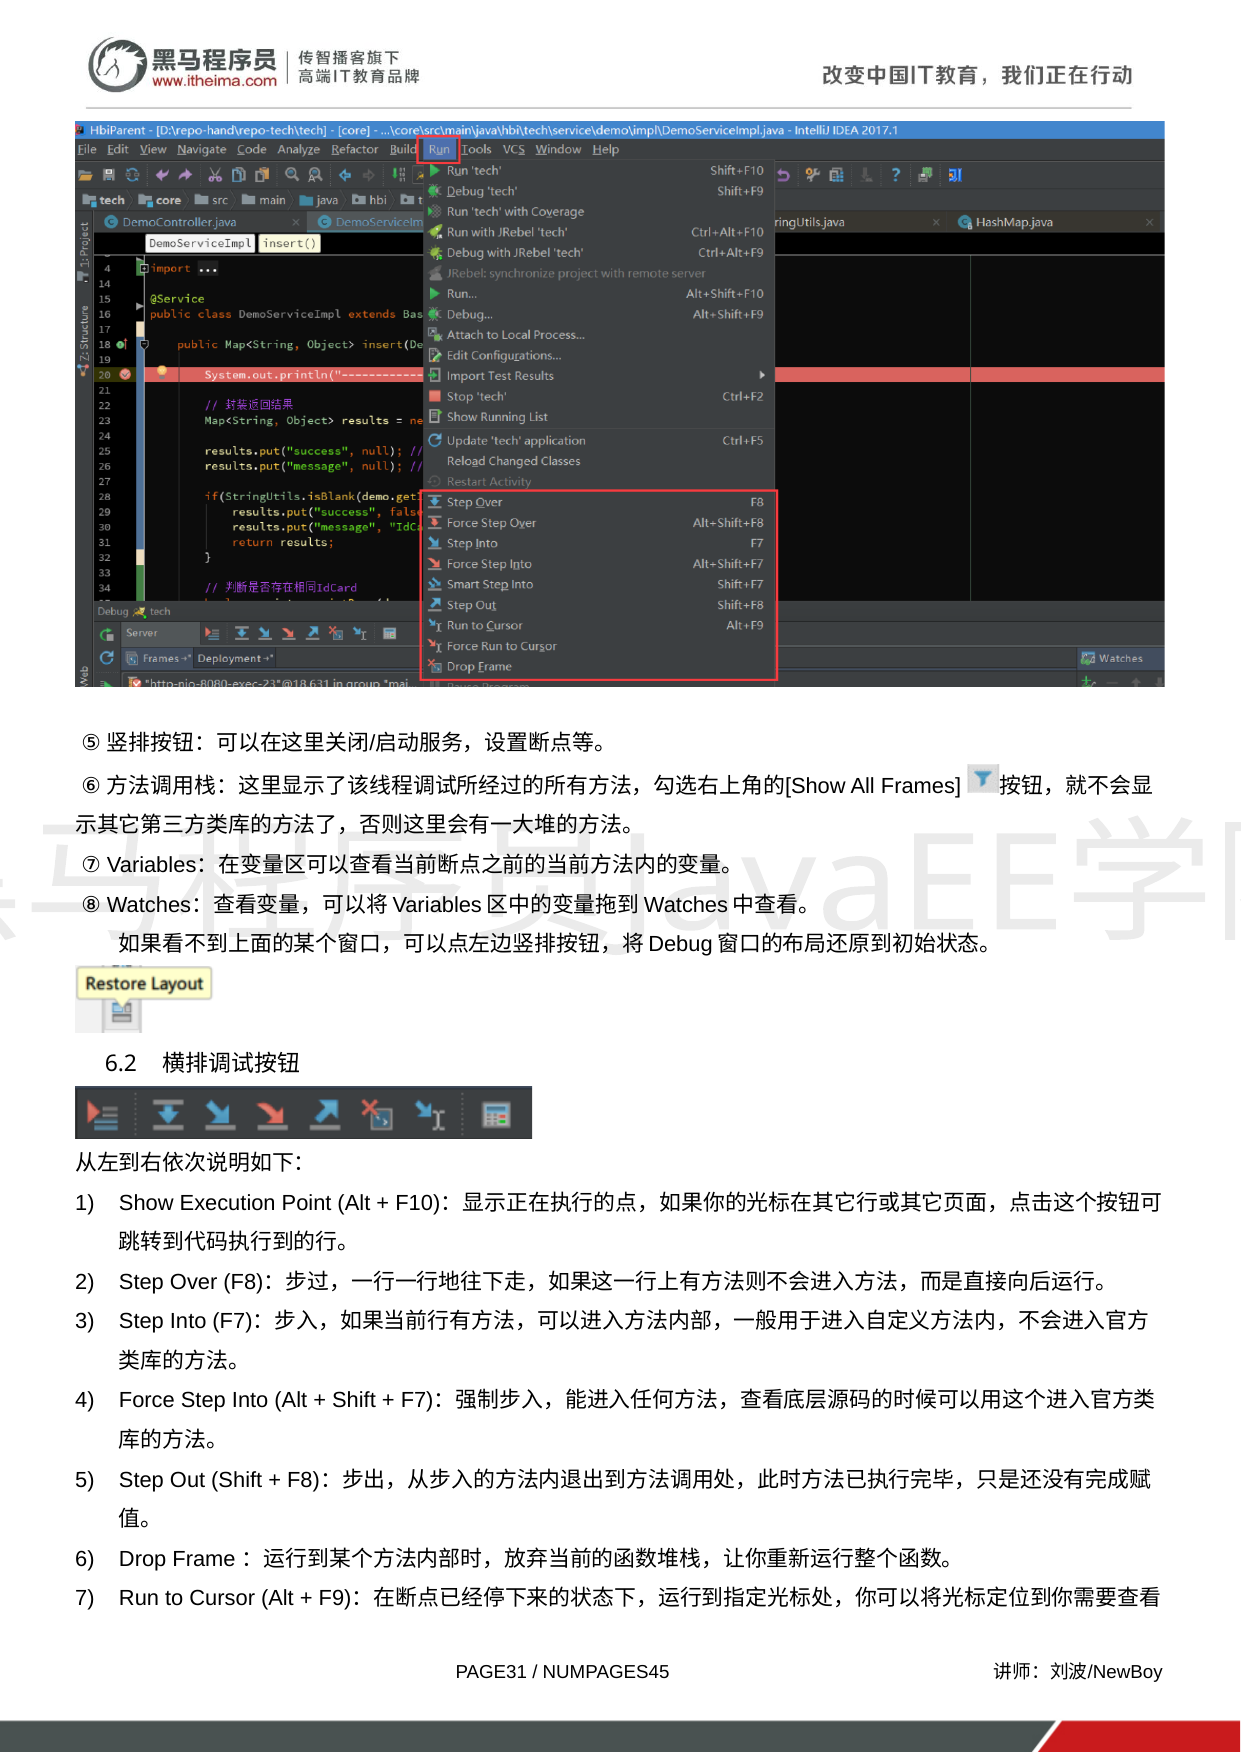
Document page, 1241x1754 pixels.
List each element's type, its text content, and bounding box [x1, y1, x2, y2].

text ⑦ Variables：在变量区可以查看当前断点之前的当前方法内的变量。 [75, 847, 1165, 879]
list Force Step Into (Alt + Shift + F7)：强制步入，能进入任何方法，查看底层源码的时候可以用这个进入官方类库的方法。 [75, 1382, 1165, 1454]
picture [75, 121, 1165, 687]
text ⑤ 竖排按钮：可以在这里关闭/启动服务，设置断点等。 [75, 725, 1165, 756]
picture [0, 0, 1235, 116]
list Step Into (F7)：步入，如果当前行有方法，可以进入方法内部，一般用于进入自定义方法内，不会进入官方类库的方法。 [75, 1303, 1165, 1374]
picture [0, 1661, 1241, 1752]
text 如果看不到上面的某个窗口，可以点左边竖排按钮，将Debug窗口的布局还原到初始状态。 [75, 926, 1165, 958]
list Drop Frame ：运行到某个方法内部时，放弃当前的函数堆栈，让你重新运行整个函数。 [75, 1541, 1165, 1572]
picture [75, 965, 216, 1033]
picture [967, 764, 1000, 793]
text 从左到右依次说明如下： [75, 1145, 1165, 1177]
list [75, 1580, 1165, 1612]
text ⑥ 方法调用栈：这里显示了该线程调试所经过的所有方法，勾选右上角的[Show All Frames] 按钮，就不会显示其它第三方类库的方法了，否则这里会有一大堆的方法。 [75, 764, 1165, 839]
list Step Over (F8)：步过，一行一行地往下走，如果这一行上有方法则不会进入方法，而是直接向后运行。 [75, 1264, 1165, 1295]
picture [75, 1086, 533, 1139]
list Show Execution Point (Alt + F10)：显示正在执行的点，如果你的光标在其它行或其它页面，点击这个按钮可跳转到代码执行到的行。 [75, 1184, 1165, 1256]
list Step Out (Shift + F8)：步出，从步入的方法内退出到方法调用处，此时方法已执行完毕，只是还没有完成赋值。 [75, 1462, 1165, 1533]
text ⑧ Watches：查看变量，可以将Variables区中的变量拖到Watches中查看。 [75, 887, 1165, 918]
subtitle 横排调试按钮 [104, 1045, 1165, 1078]
